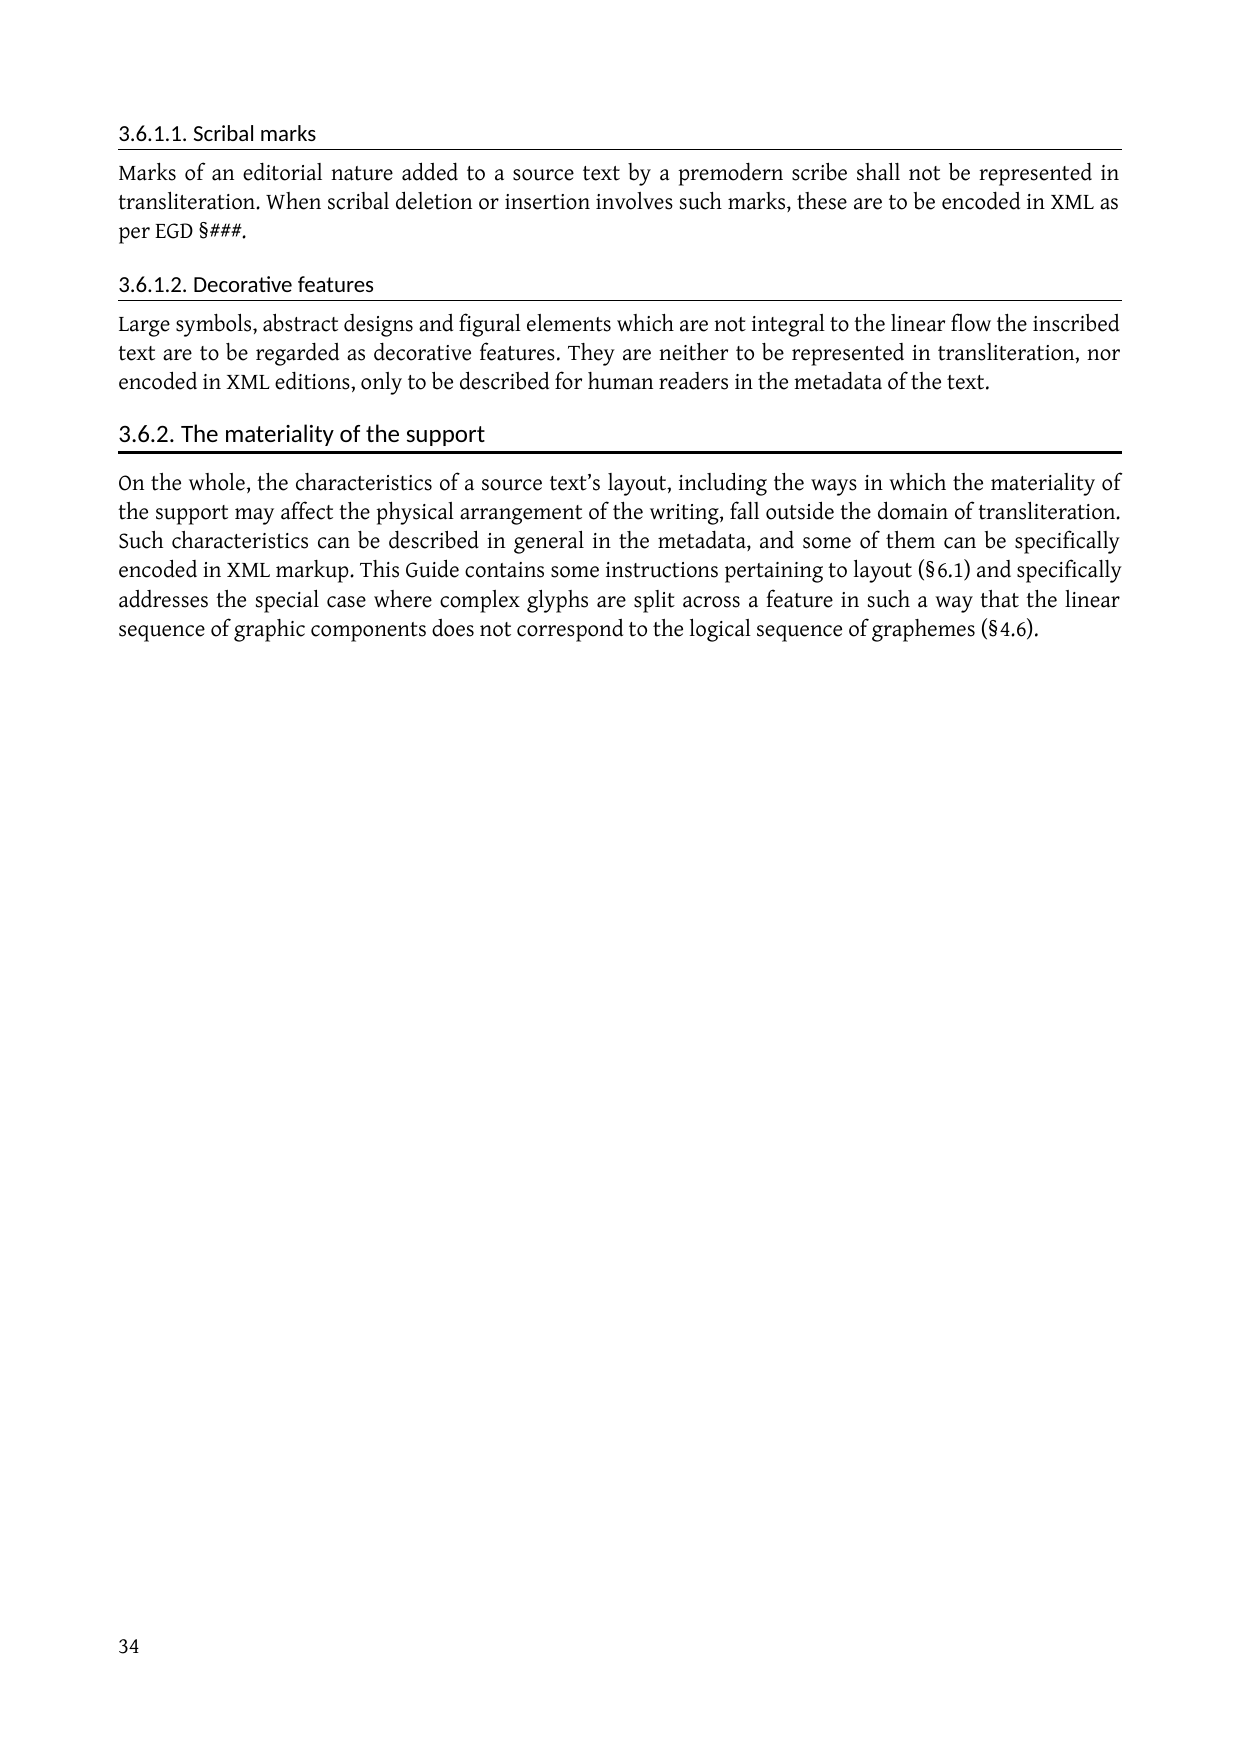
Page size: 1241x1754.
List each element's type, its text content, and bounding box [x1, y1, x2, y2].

text Marks of an editorial nature added to a source text by a premodern scribe shall not be represented in transliteration. When scribal deletion or insertion involves such marks, these are to be encoded in XML as per EGD §###. [118, 157, 1122, 244]
text Large symbols, abstract designs and figural elements which are not integral to the linear flow the inscribed text are to be regarded as decorative features. They are neither to be represented in transliteration, nor encoded in XML editions, only to be described for human readers in the metadata of the text. [118, 308, 1122, 395]
subtitle Scribal marks [118, 118, 1122, 149]
subtitle The materiality of the support [118, 416, 1122, 451]
text On the whole, the characteristics of a source text’s layout, including the ways in which the materiality of the support may affect the physical arrangement of the writing, fall outside the domain of transliteration. Such characteristics can be described in general in the metadata, and some of them can be specifically encoded in XML markup. This Guide contains some instructions pertaining to layout (§6.1) and specifically addresses the special case where complex glyphs are split across a feature in such a way that the linear sequence of graphic components does not correspond to the logical sequence of graphemes (§4.6). [118, 467, 1122, 642]
subtitle Decorative features [118, 269, 1122, 300]
